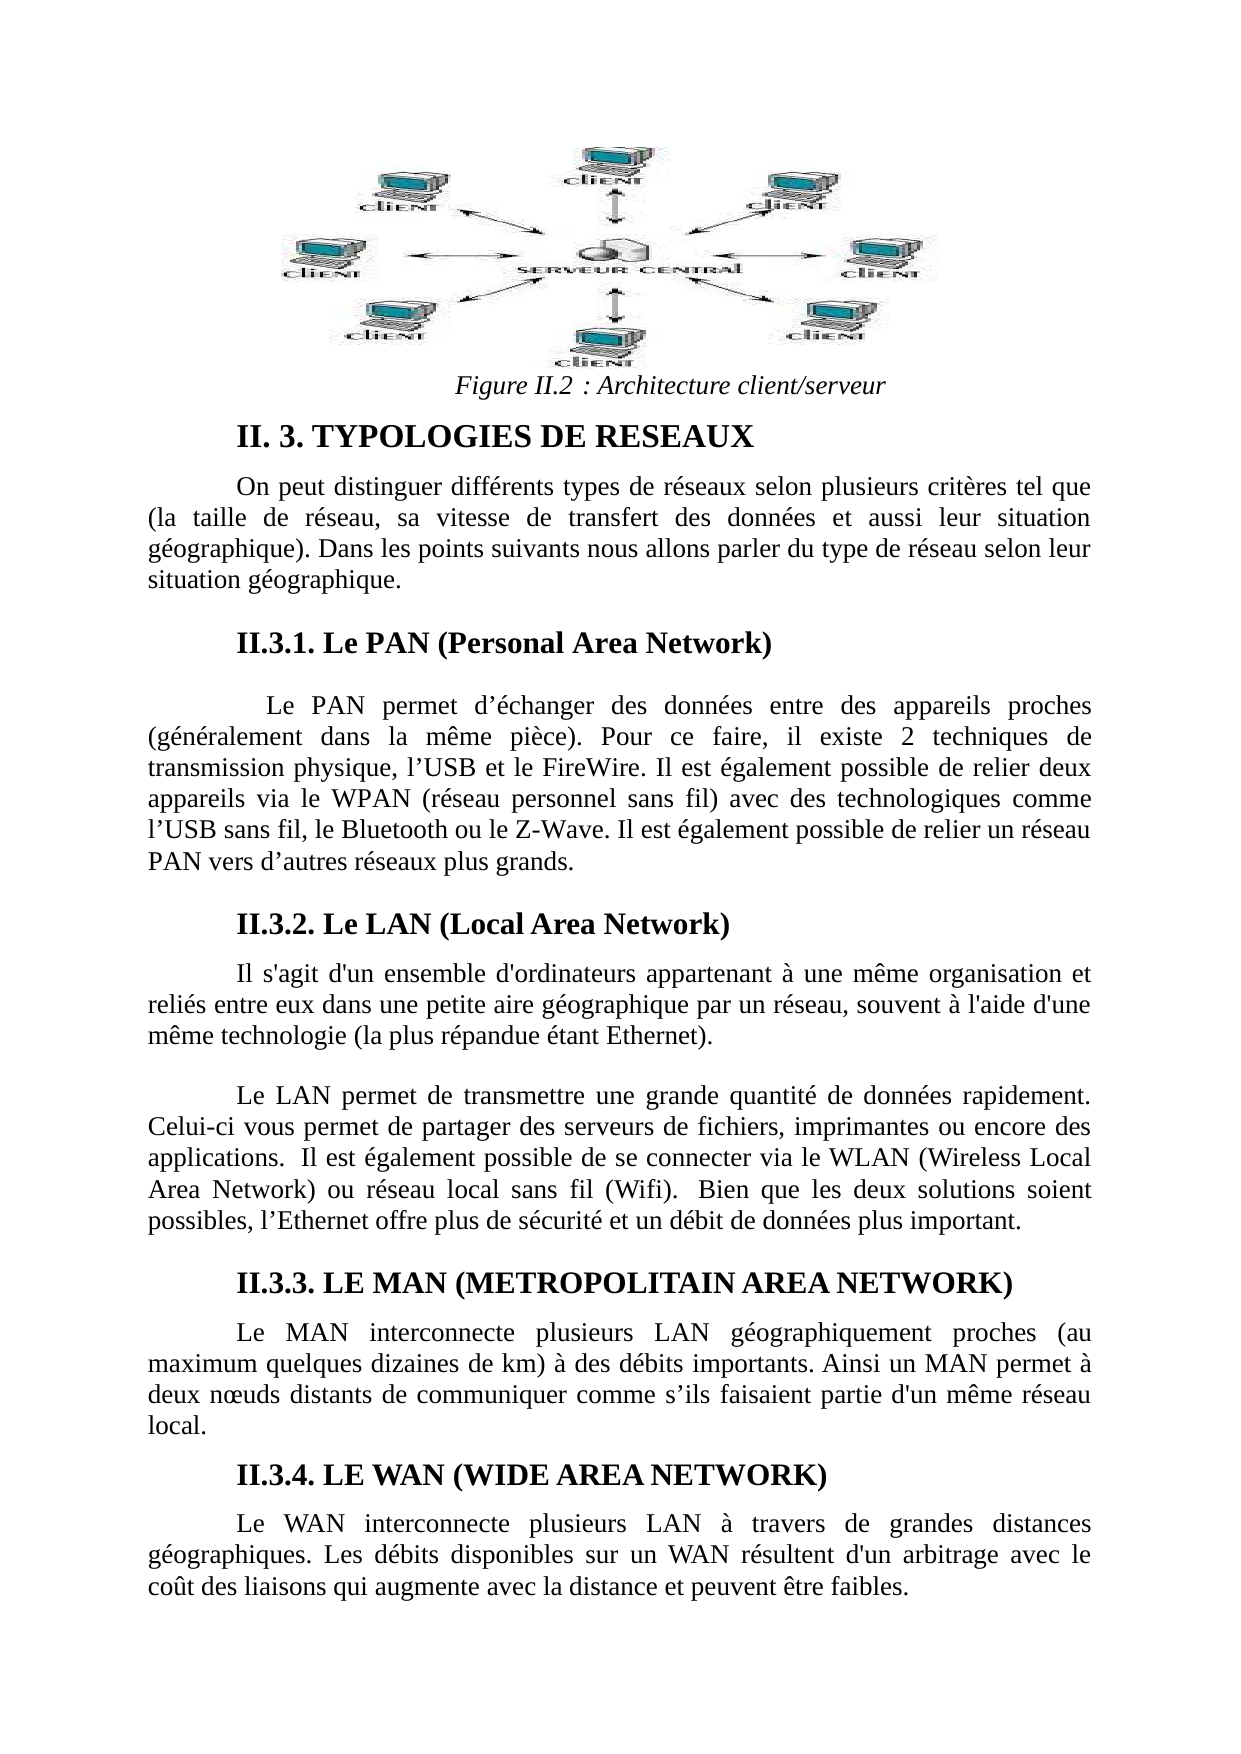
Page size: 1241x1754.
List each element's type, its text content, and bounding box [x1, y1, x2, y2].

text Figure II.2 : Architecture client/serveur [148, 369, 1093, 401]
text On peut distinguer différents types de réseaux selon plusieurs critères tel que (la taille de réseau, sa vitesse de transfert des données et aussi leur situation géographique). Dans les points suivants nous allons parler du type de réseau selon leur situation géographique. [148, 470, 1093, 595]
text Il s'agit d'un ensemble d'ordinateurs appartenant à une même organisation et reliés entre eux dans une petite aire géographique par un réseau, souvent à l'aide d'une même technologie (la plus répandue étant Ethernet). [148, 957, 1093, 1050]
text Le PAN permet d’échanger des données entre des appareils proches (généralement dans la même pièce). Pour ce faire, il existe 2 techniques de transmission physique, l’USB et le FireWire. Il est également possible de relier deux appareils via le WPAN (réseau personnel sans fil) avec des technologiques comme l’USB sans fil, le Bluetooth ou le Z-Wave. Il est également possible de relier un réseau PAN vers d’autres réseaux plus grands. [148, 689, 1093, 876]
text II.3.2. Le LAN (Local Area Network) [148, 905, 1093, 941]
picture [281, 147, 959, 370]
subtitle II.3.1. Le PAN (Personal Area Network) [148, 624, 1093, 660]
text Le MAN interconnecte plusieurs LAN géographiquement proches (au maximum quelques dizaines de km) à des débits importants. Ainsi un MAN permet à deux nœuds distants de communiquer comme s’ils faisaient partie d'un même réseau local. [148, 1316, 1093, 1440]
text Le LAN permet de transmettre une grande quantité de données rapidement. Celui-ci vous permet de partager des serveurs de fichiers, imprimantes ou encore des applications. Il est également possible de se connecter via le WLAN (Wireless Local Area Network) ou réseau local sans fil (Wifi). Bien que les deux solutions soient possibles, l’Ethernet offre plus de sécurité et un débit de données plus important. [148, 1079, 1093, 1235]
text Le WAN interconnecte plusieurs LAN à travers de grandes distances géographiques. Les débits disponibles sur un WAN résultent d'un arbitrage avec le coût des liaisons qui augmente avec la distance et peuvent être faibles. [148, 1507, 1093, 1601]
text II.3.4. LE WAN (WIDE AREA NETWORK) [148, 1456, 1093, 1492]
text II. 3. TYPOLOGIES DE RESEAUX [148, 416, 1093, 454]
text II.3.3. LE MAN (METROPOLITAIN AREA NETWORK) [148, 1264, 1093, 1300]
